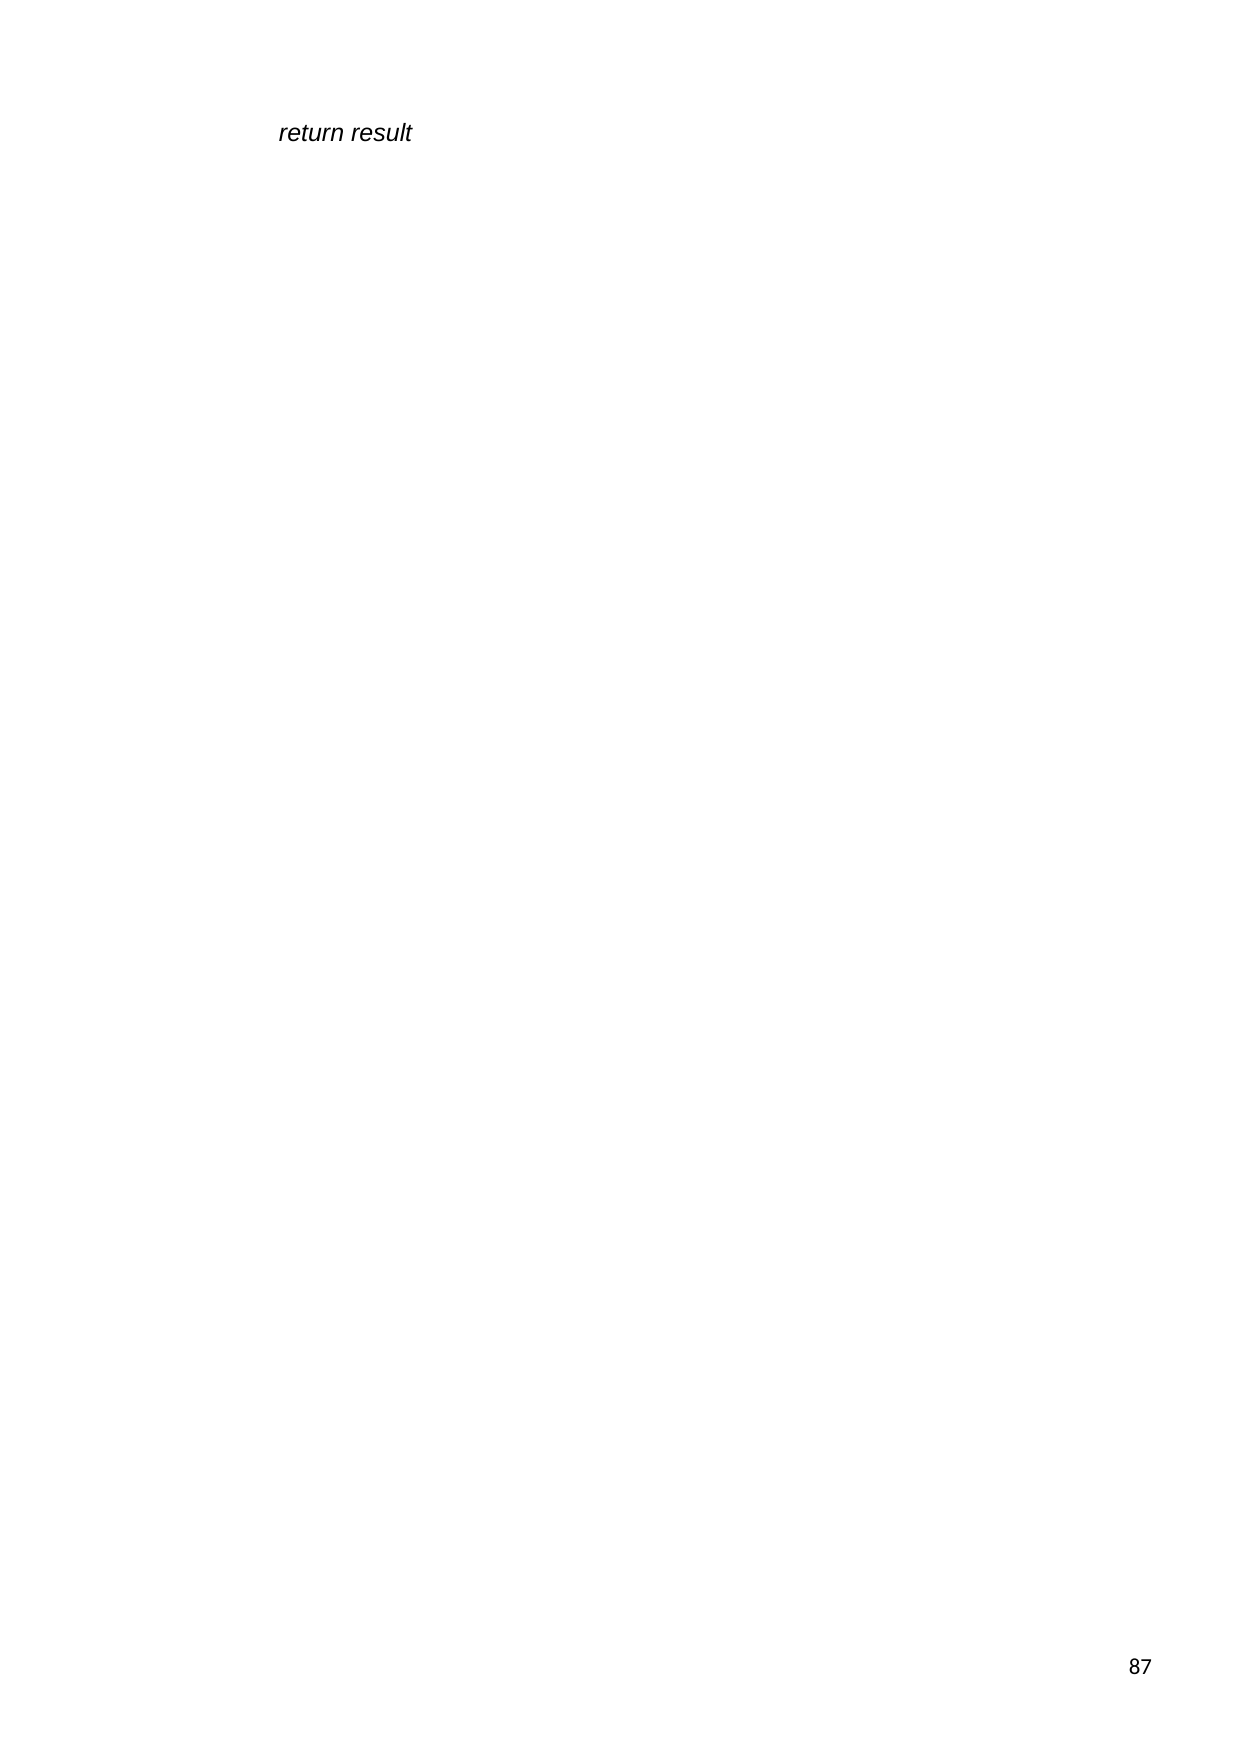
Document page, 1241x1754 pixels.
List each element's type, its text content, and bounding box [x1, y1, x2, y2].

text return result [177, 118, 1152, 147]
